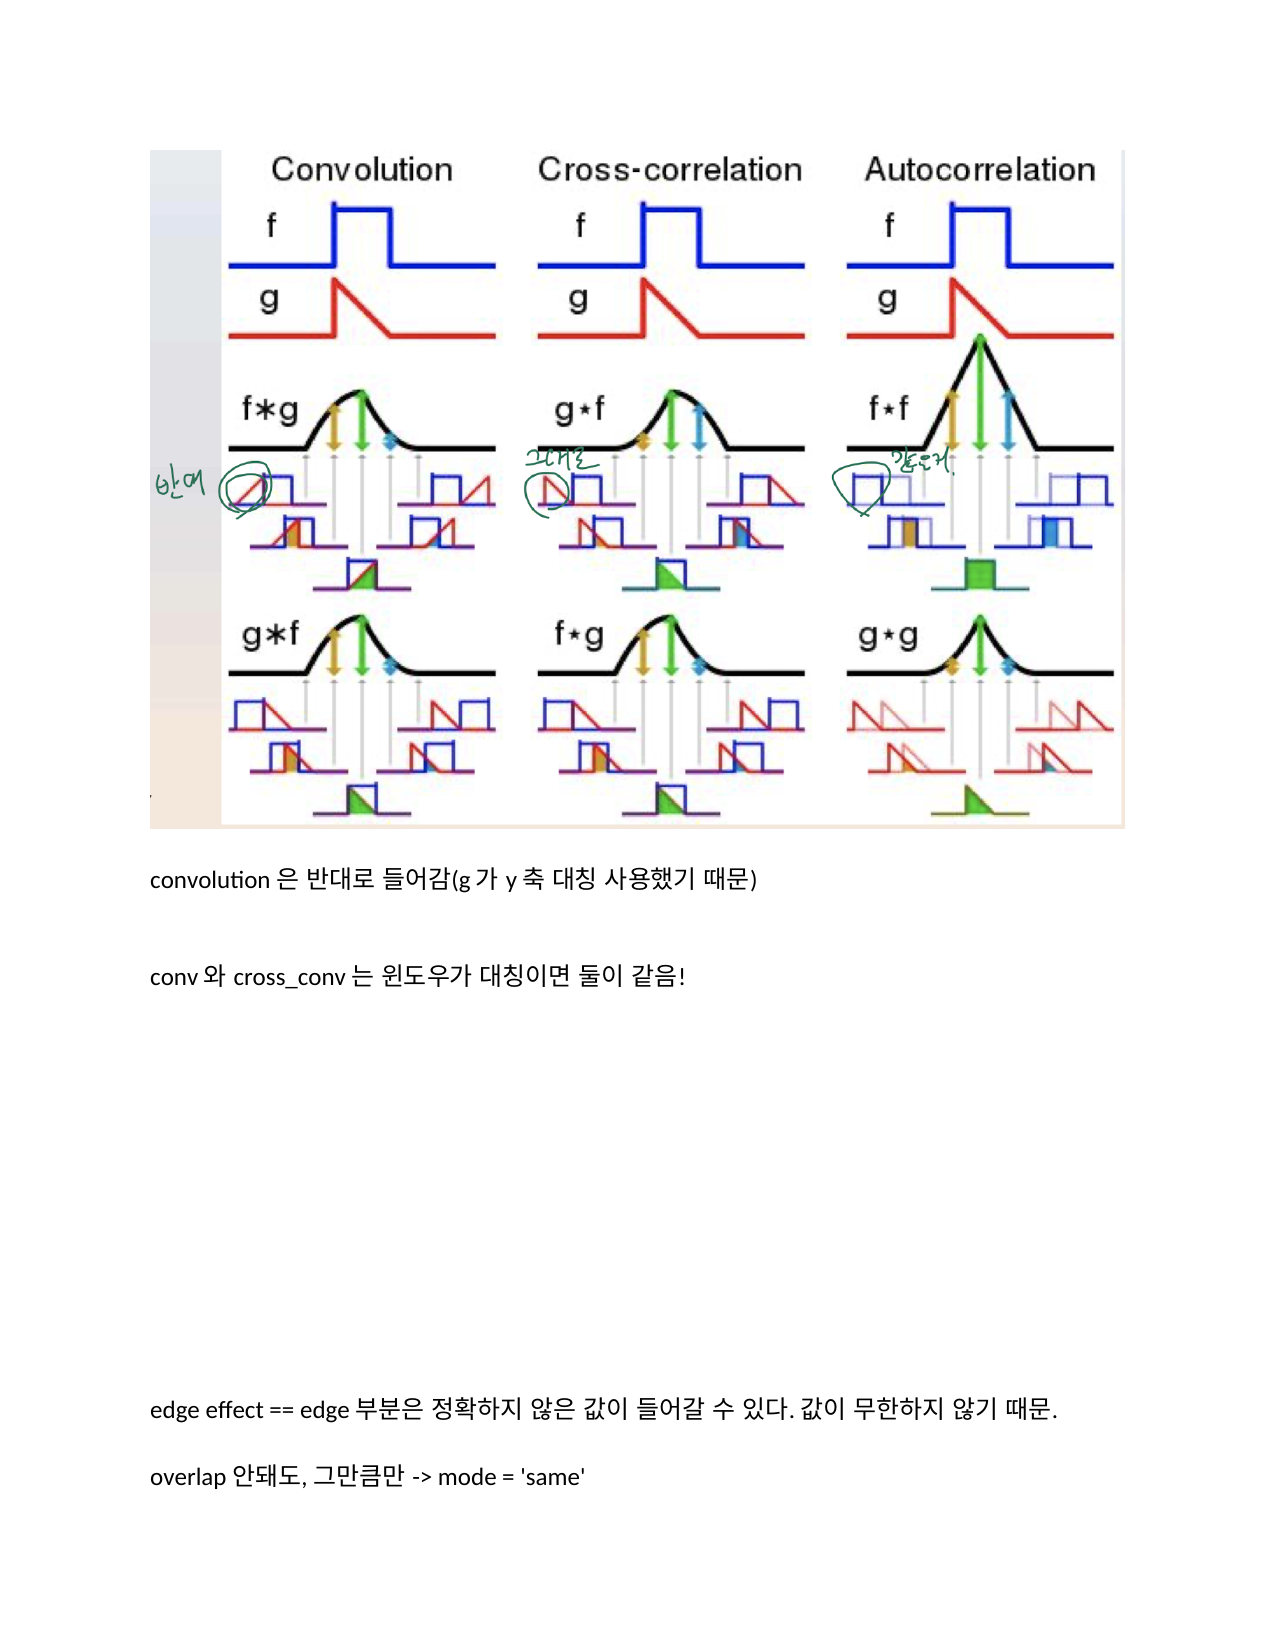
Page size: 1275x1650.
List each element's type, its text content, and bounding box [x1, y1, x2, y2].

text overlap 안돼도, 그만큼만 -> mode = 'same' [150, 1457, 1125, 1493]
picture [150, 150, 1125, 829]
text edge effect == edge 부분은 정확하지 않은 값이 들어갈 수 있다. 값이 무한하지 않기 때문. [150, 1390, 1125, 1426]
text conv와 cross_conv는 윈도우가 대칭이면 둘이 같음! [150, 957, 1125, 993]
text convolution 은 반대로 들어감(g가 y축 대칭 사용했기 때문) [150, 859, 1125, 896]
